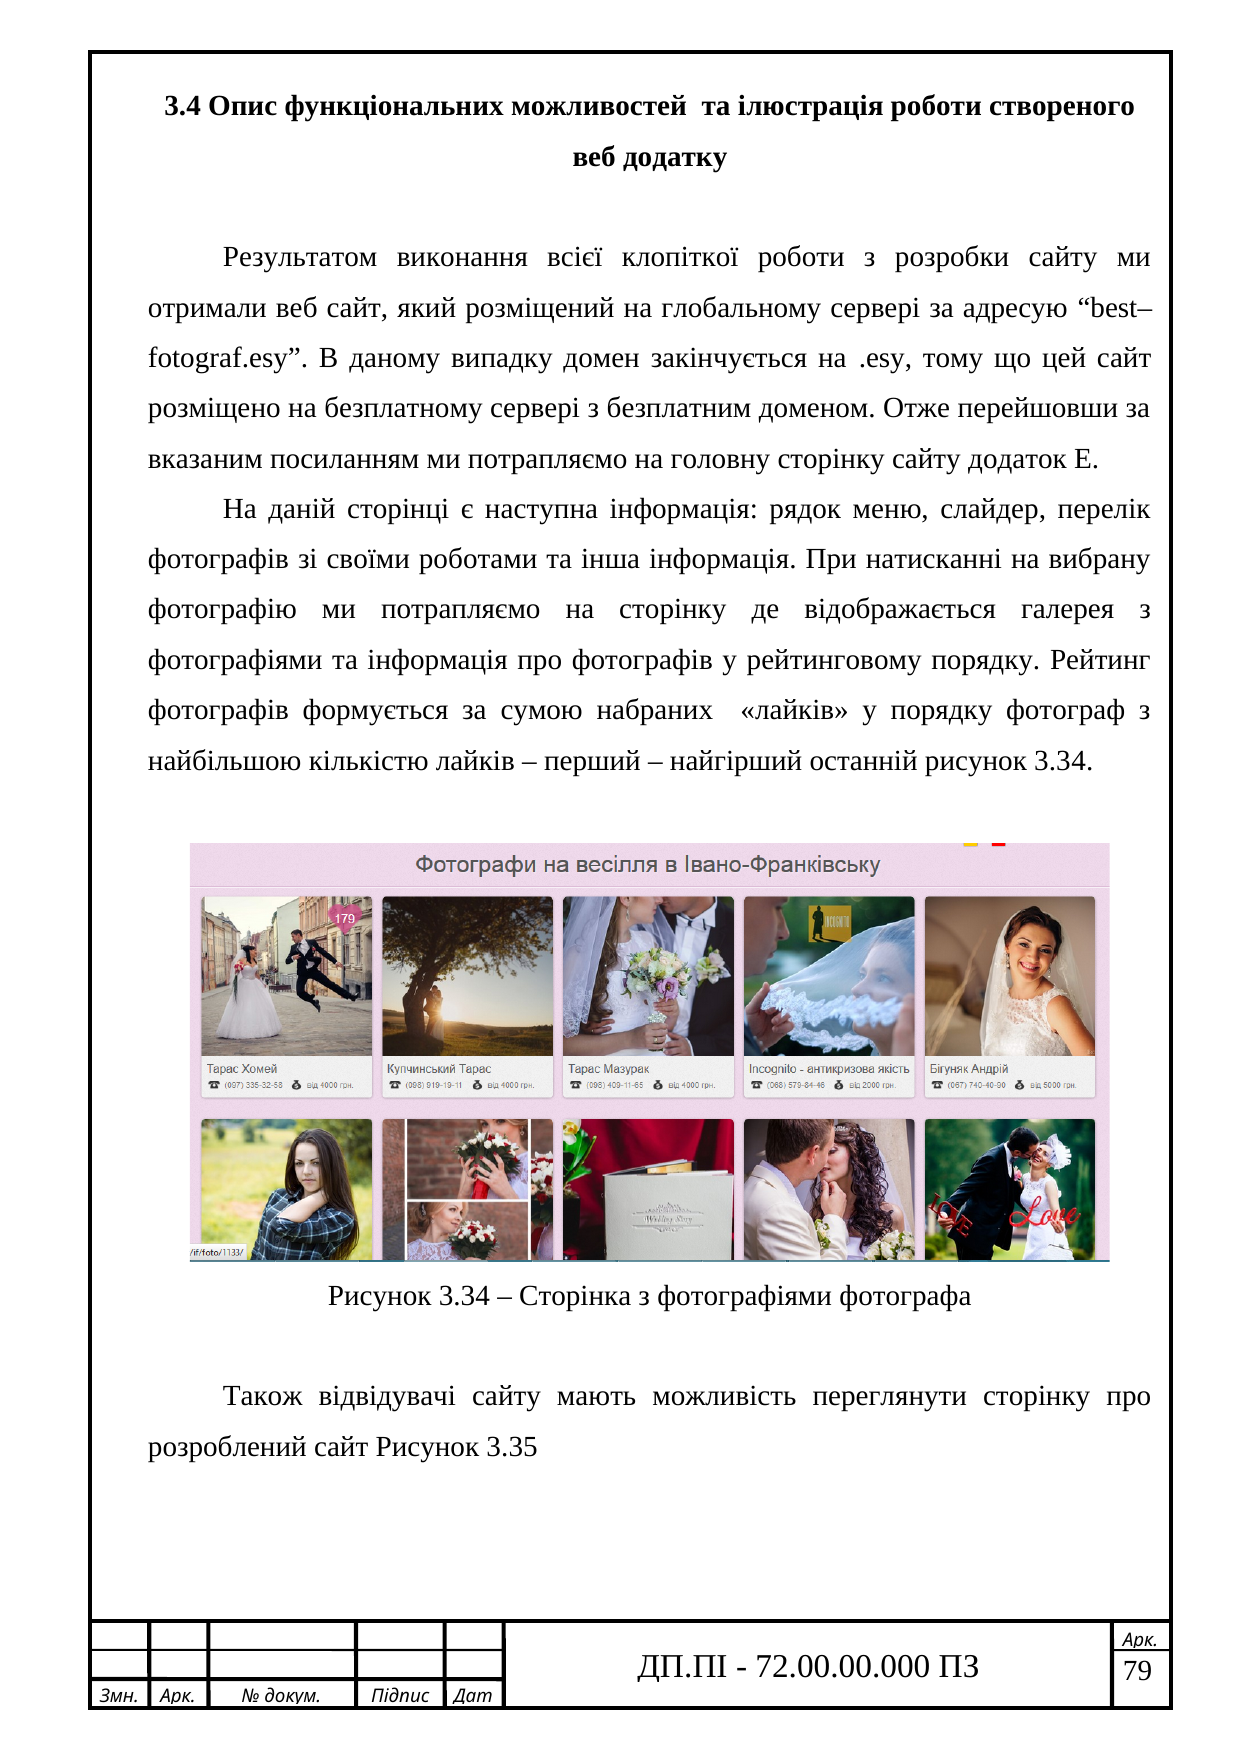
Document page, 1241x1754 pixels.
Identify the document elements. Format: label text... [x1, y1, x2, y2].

text На даній сторінці є наступна інформація: рядок меню, слайдер, перелік фотографів зі своїми роботами та інша інформація. При натисканні на вибрану фотографію ми потрапляємо на сторінку де відображається галерея з фотографіями та інформація про фотографів у рейтинговому порядку. Рейтинг фотографів формується за сумою набраних «лайків» у порядку фотограф з найбільшою кількістю лайків – перший – найгірший останній рисунок 3.34. [148, 491, 1152, 776]
subtitle 3.4 Опис функціональних можливостей та ілюстрація роботи створеного веб додатку [148, 88, 1152, 172]
text Також відвідувачі сайту мають можливість переглянути сторінку про розроблений сайт Рисунок 3.35 [148, 1378, 1152, 1462]
picture [189, 843, 1110, 1262]
text Результатом виконання всієї клопіткої роботи з розробки сайту ми отримали веб сайт, який розміщений на глобальному сервері за адресую “best–fotograf.esy”. В даному випадку домен закінчується на .esy, тому що цей сайт розміщено на безплатному сервері з безплатним доменом. Отже перейшовши за вказаним посиланням ми потрапляємо на головну сторінку сайту додаток Е. [148, 239, 1152, 474]
text Рисунок 3.34 – Сторінка з фотографіями фотографа [148, 1278, 1152, 1311]
